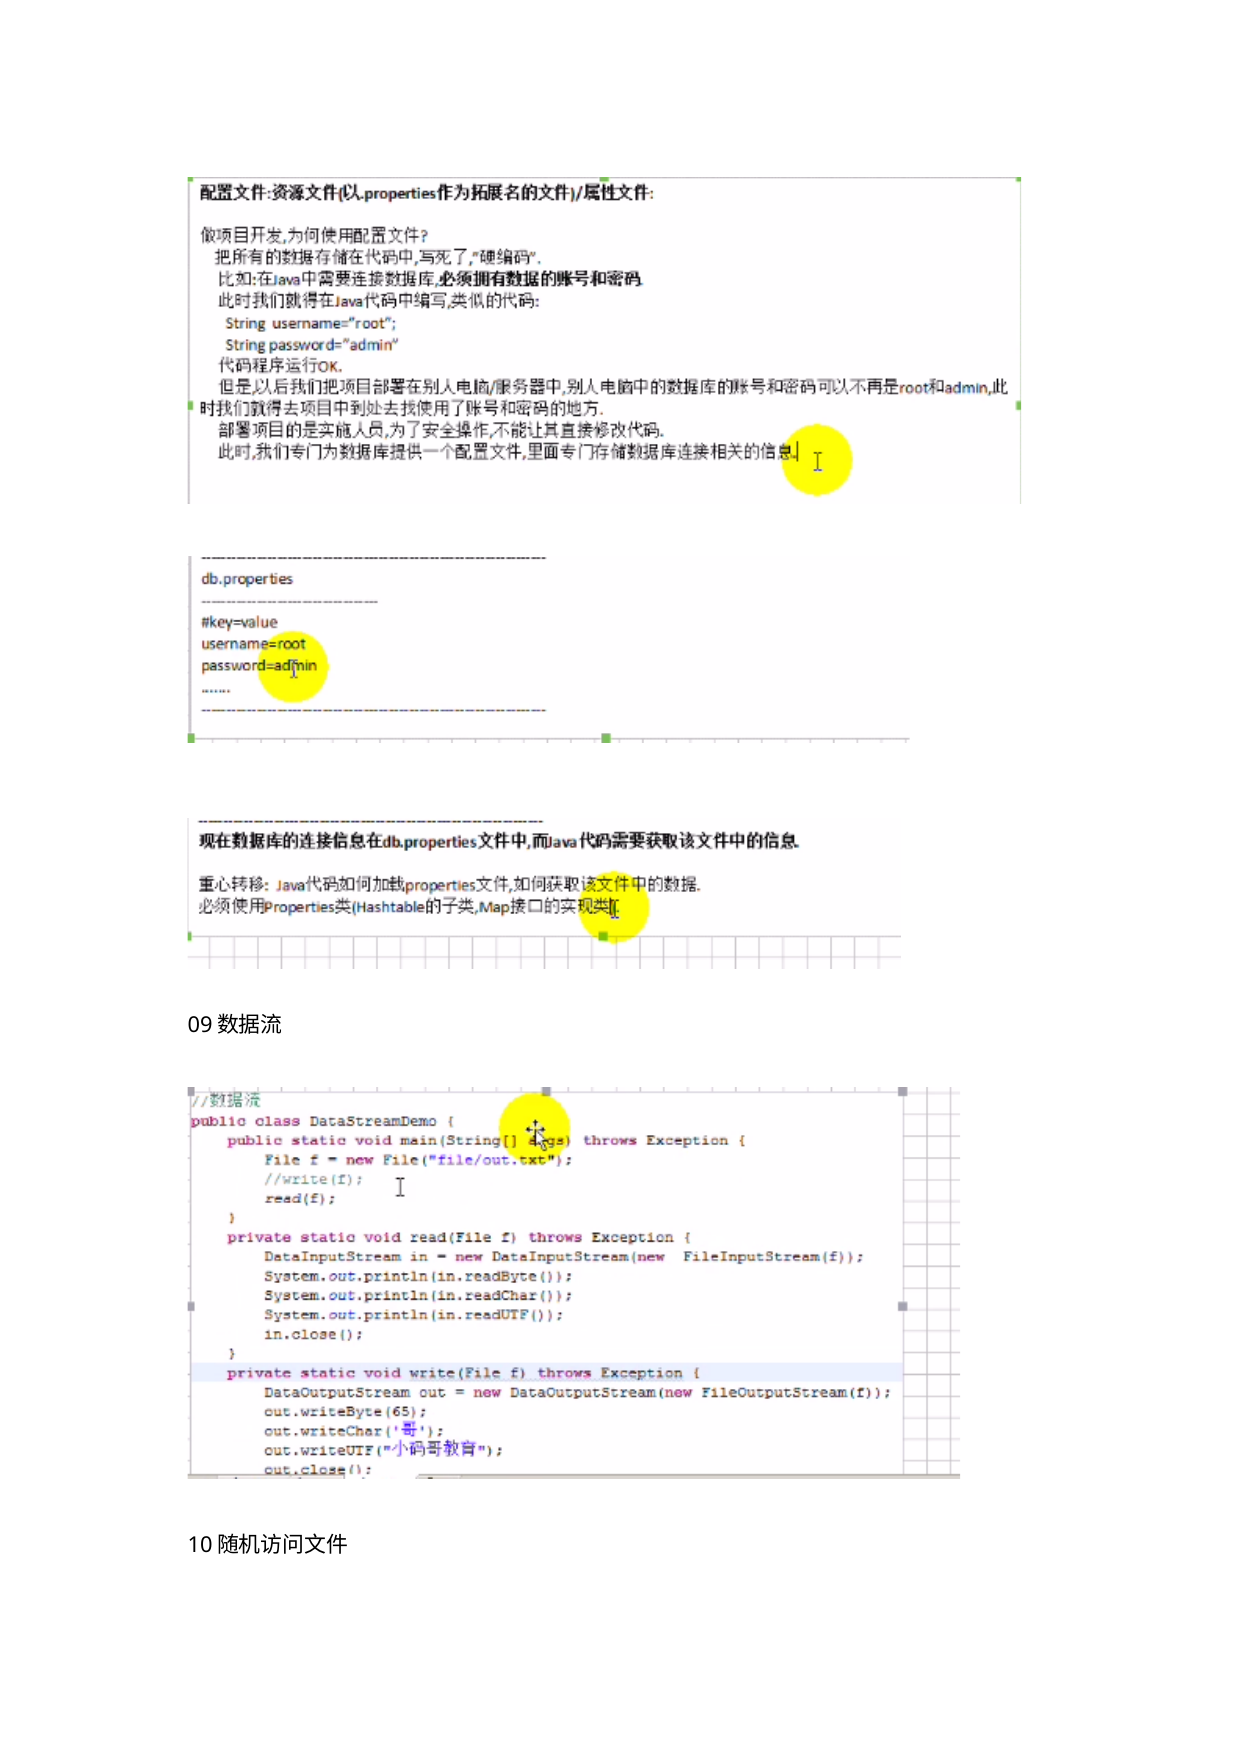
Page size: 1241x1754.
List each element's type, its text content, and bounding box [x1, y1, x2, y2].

text 09数据流 [187, 1007, 1053, 1039]
picture [187, 818, 901, 969]
picture [187, 556, 910, 743]
picture [187, 1087, 961, 1479]
text 10随机访问文件 [187, 1527, 1053, 1559]
picture [187, 177, 1022, 504]
